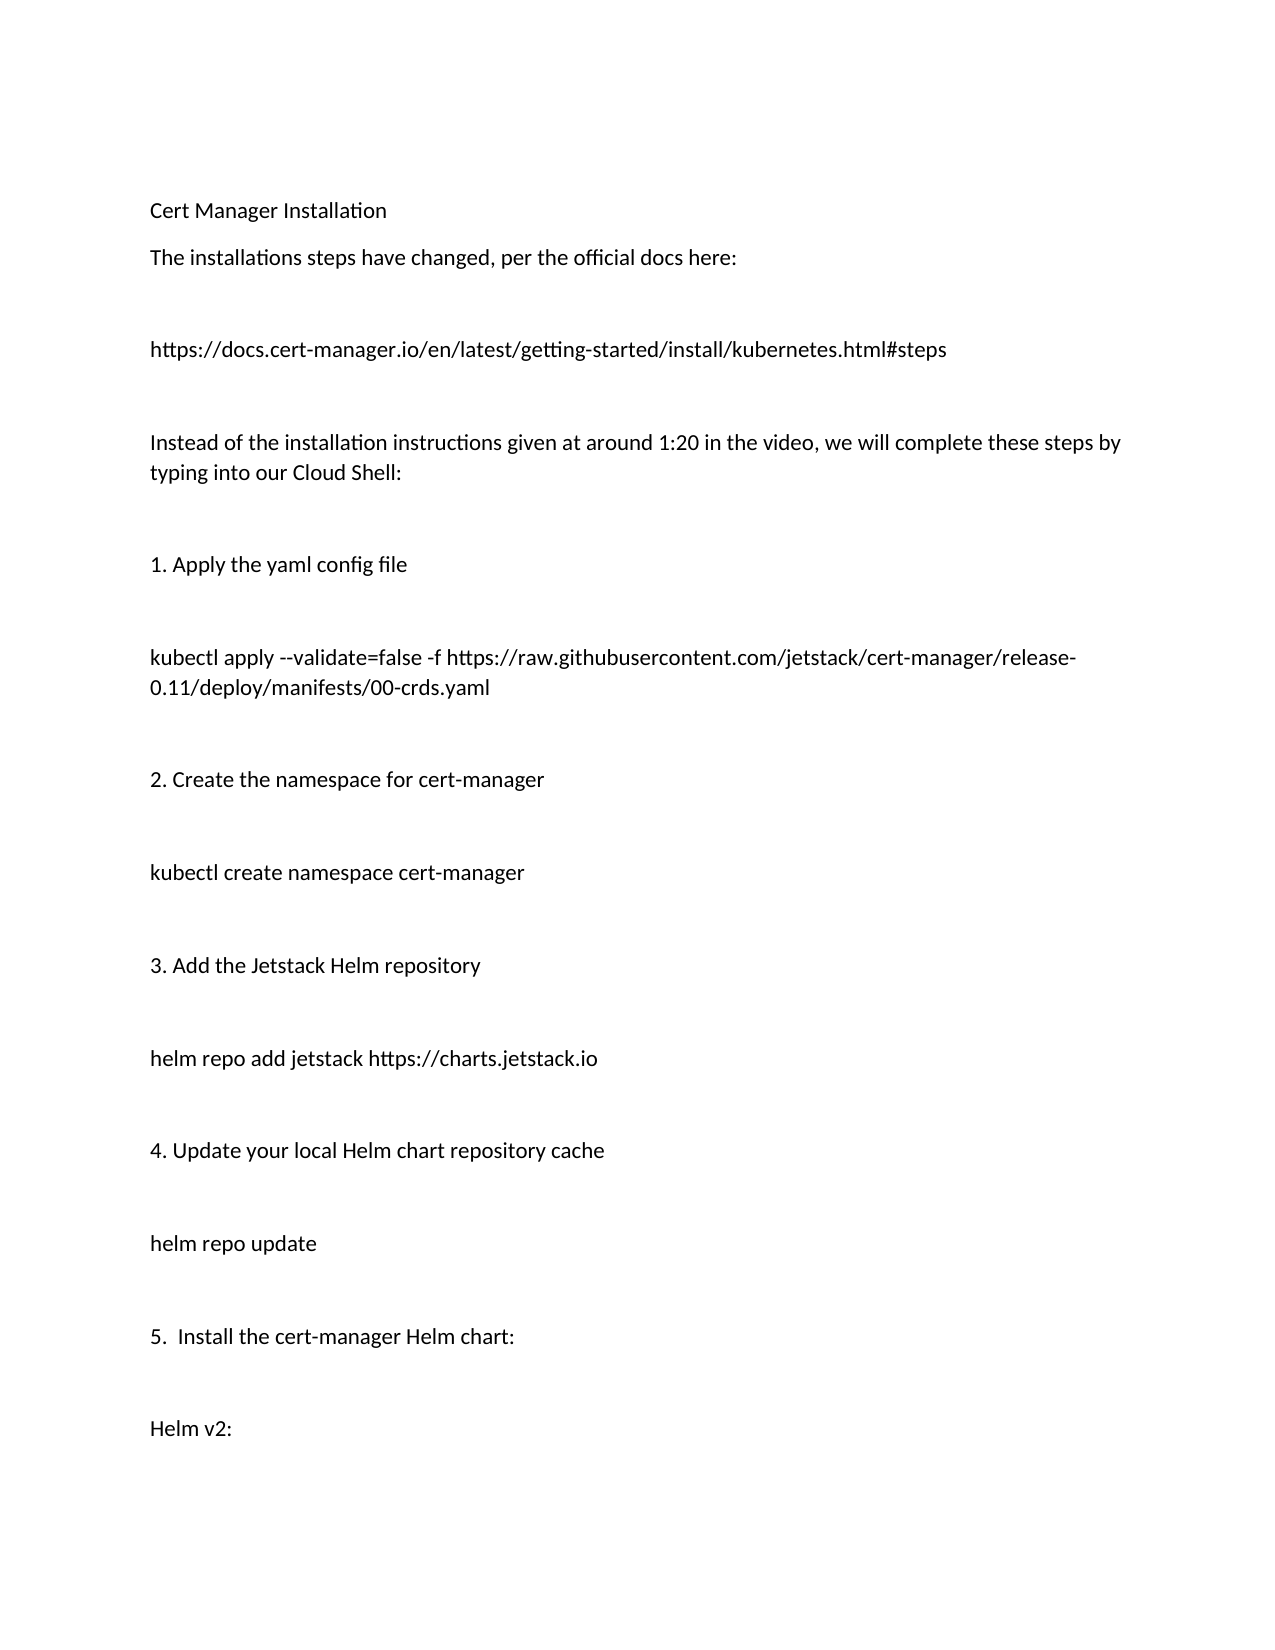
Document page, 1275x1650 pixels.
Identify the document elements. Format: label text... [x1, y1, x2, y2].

text 1. Apply the yaml config file [150, 551, 1125, 578]
text https://docs.cert-manager.io/en/latest/getting-started/install/kubernetes.html#steps [150, 335, 1125, 363]
text 3. Add the Jetstack Helm repository [150, 951, 1125, 979]
text Helm v2: [150, 1414, 1125, 1443]
text Cert Manager Installation [150, 196, 1125, 224]
text Instead of the installation instructions given at around 1:20 in the video, we will complete these steps by typing into our Cloud Shell: [150, 428, 1125, 486]
text kubectl create namespace cert-manager [150, 858, 1125, 886]
text kubectl apply --validate=false -f https://raw.githubusercontent.com/jetstack/cert-manager/release-0.11/deploy/manifests/00-crds.yaml [150, 643, 1125, 701]
text helm repo update [150, 1229, 1125, 1257]
text 2. Create the namespace for cert-manager [150, 766, 1125, 794]
text 4. Update your local Helm chart repository cache [150, 1136, 1125, 1164]
text The installations steps have changed, per the official docs here: [150, 243, 1125, 271]
text helm repo add jetstack https://charts.jetstack.io [150, 1044, 1125, 1072]
text 5. Install the cert-manager Helm chart: [150, 1322, 1125, 1350]
